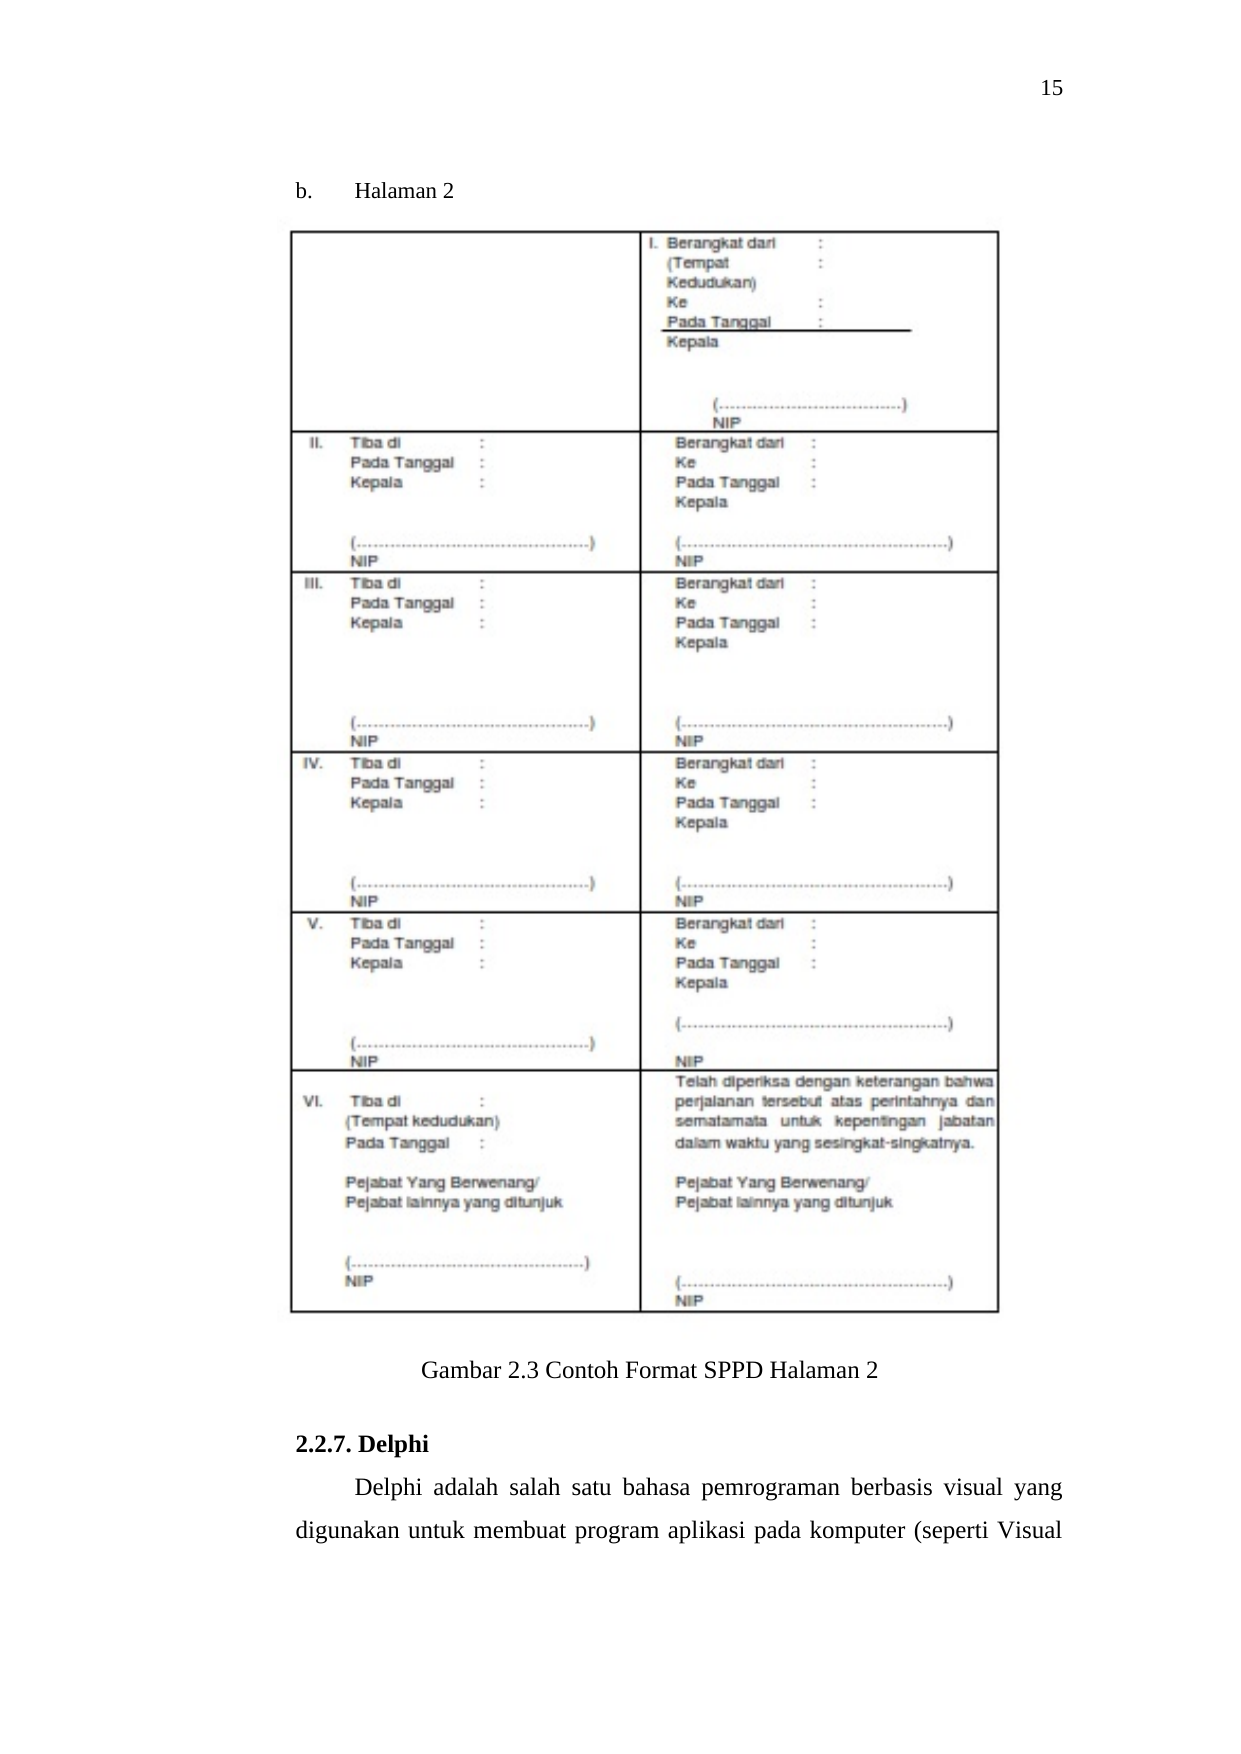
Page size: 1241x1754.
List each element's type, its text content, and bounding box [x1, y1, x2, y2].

list Halaman 2 [295, 177, 1063, 203]
subtitle 2.2.7. Delphi [295, 1429, 1063, 1458]
picture [277, 216, 1023, 1342]
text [295, 1472, 1063, 1544]
text Gambar 2.3 Contoh Format SPPD Halaman 2 [236, 1355, 1063, 1383]
